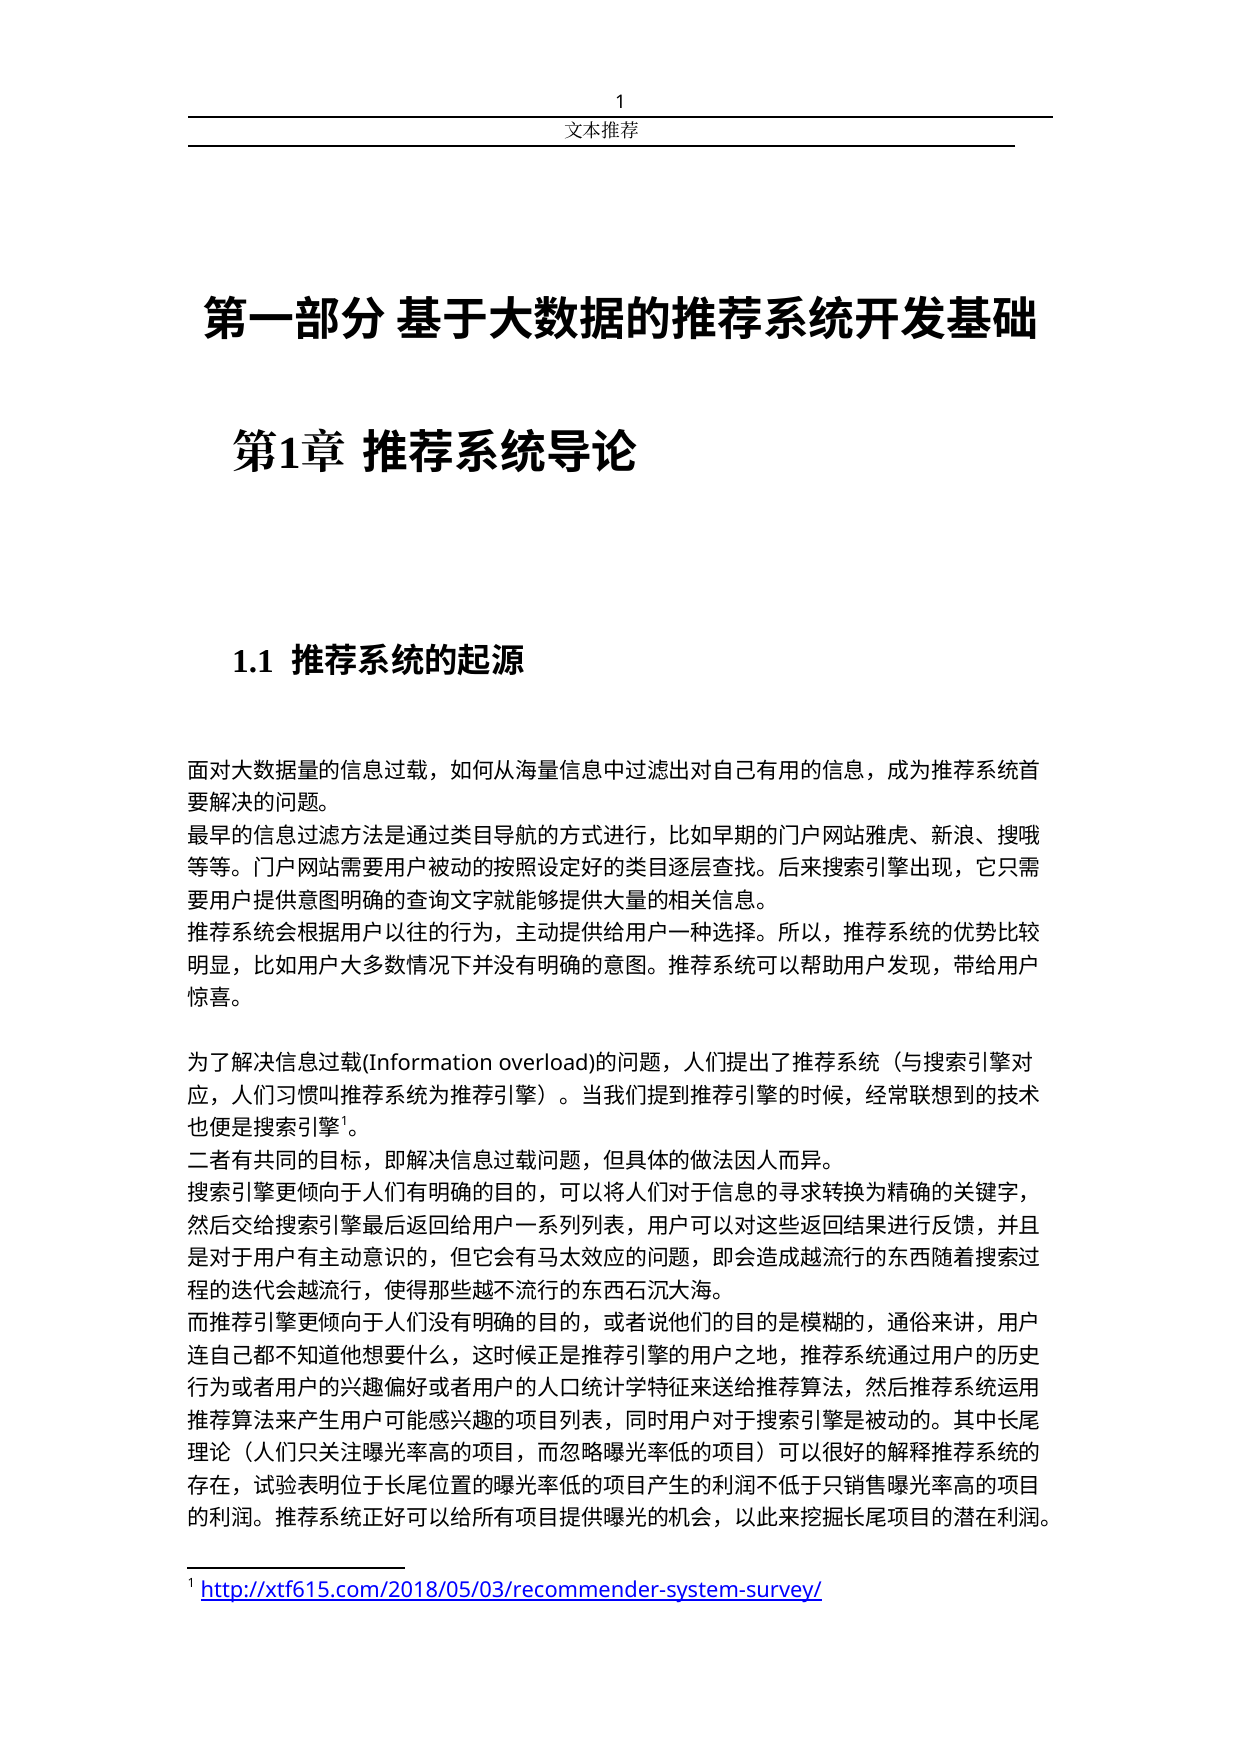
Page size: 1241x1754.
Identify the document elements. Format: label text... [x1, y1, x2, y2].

text 搜索引擎更倾向于人们有明确的目的，可以将人们对于信息的寻求转换为精确的关键字，然后交给搜索引擎最后返回给用户一系列列表，用户可以对这些返回结果进行反馈，并且是对于用户有主动意识的，但它会有马太效应的问题，即会造成越流行的东西随着搜索过程的迭代会越流行，使得那些越不流行的东西石沉大海。 [187, 1175, 1053, 1305]
subtitle 推荐系统的起源 [232, 625, 1053, 690]
text 最早的信息过滤方法是通过类目导航的方式进行，比如早期的门户网站雅虎、新浪、搜哦等等。门户网站需要用户被动的按照设定好的类目逐层查找。后来搜索引擎出现，它只需要用户提供意图明确的查询文字就能够提供大量的相关信息。 [187, 817, 1053, 915]
text 推荐系统会根据用户以往的行为，主动提供给用户一种选择。所以，推荐系统的优势比较明显，比如用户大多数情况下并没有明确的意图。推荐系统可以帮助用户发现，带给用户惊喜。 [187, 915, 1053, 1012]
text 二者有共同的目标，即解决信息过载问题，但具体的做法因人而异。 [187, 1142, 1053, 1175]
text 面对大数据量的信息过载，如何从海量信息中过滤出对自己有用的信息，成为推荐系统首要解决的问题。 [187, 752, 1053, 817]
text 而推荐引擎更倾向于人们没有明确的目的，或者说他们的目的是模糊的，通俗来讲，用户连自己都不知道他想要什么，这时候正是推荐引擎的用户之地，推荐系统通过用户的历史行为或者用户的兴趣偏好或者用户的人口统计学特征来送给推荐算法，然后推荐系统运用推荐算法来产生用户可能感兴趣的项目列表，同时用户对于搜索引擎是被动的。其中长尾理论（人们只关注曝光率高的项目，而忽略曝光率低的项目）可以很好的解释推荐系统的存在，试验表明位于长尾位置的曝光率低的项目产生的利润不低于只销售曝光率高的项目的利润。推荐系统正好可以给所有项目提供曝光的机会，以此来挖掘长尾项目的潜在利润。 [187, 1305, 1053, 1532]
text 为了解决信息过载(Information overload)的问题，人们提出了推荐系统（与搜索引擎对应，人们习惯叫推荐系统为推荐引擎）。当我们提到推荐引擎的时候，经常联想到的技术也便是搜索引擎。 [187, 1045, 1053, 1142]
subtitle 推荐系统导论 [232, 400, 1053, 497]
title 第一部分 基于大数据的推荐系统开发基础 [187, 267, 1053, 364]
